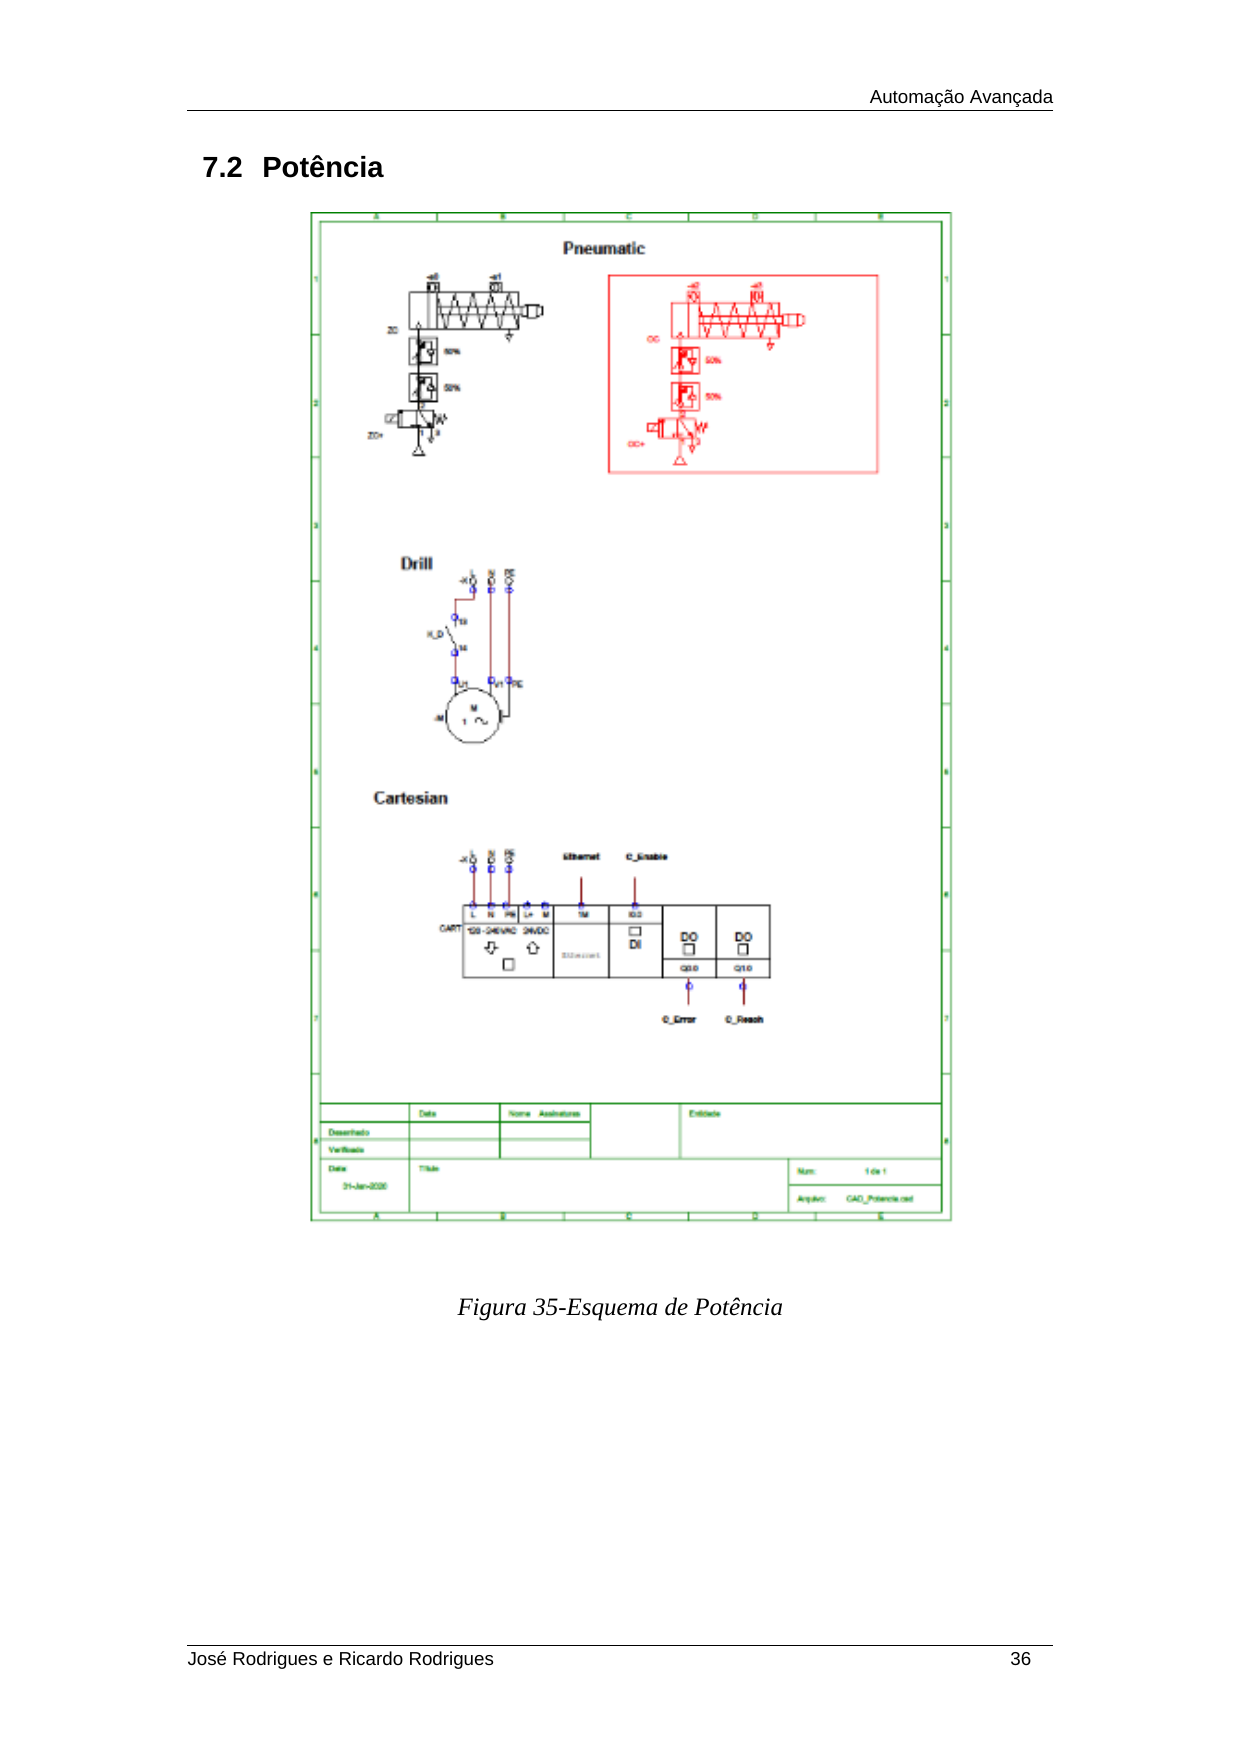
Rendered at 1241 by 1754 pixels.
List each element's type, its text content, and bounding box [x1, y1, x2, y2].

subtitle Potência [202, 150, 1053, 183]
